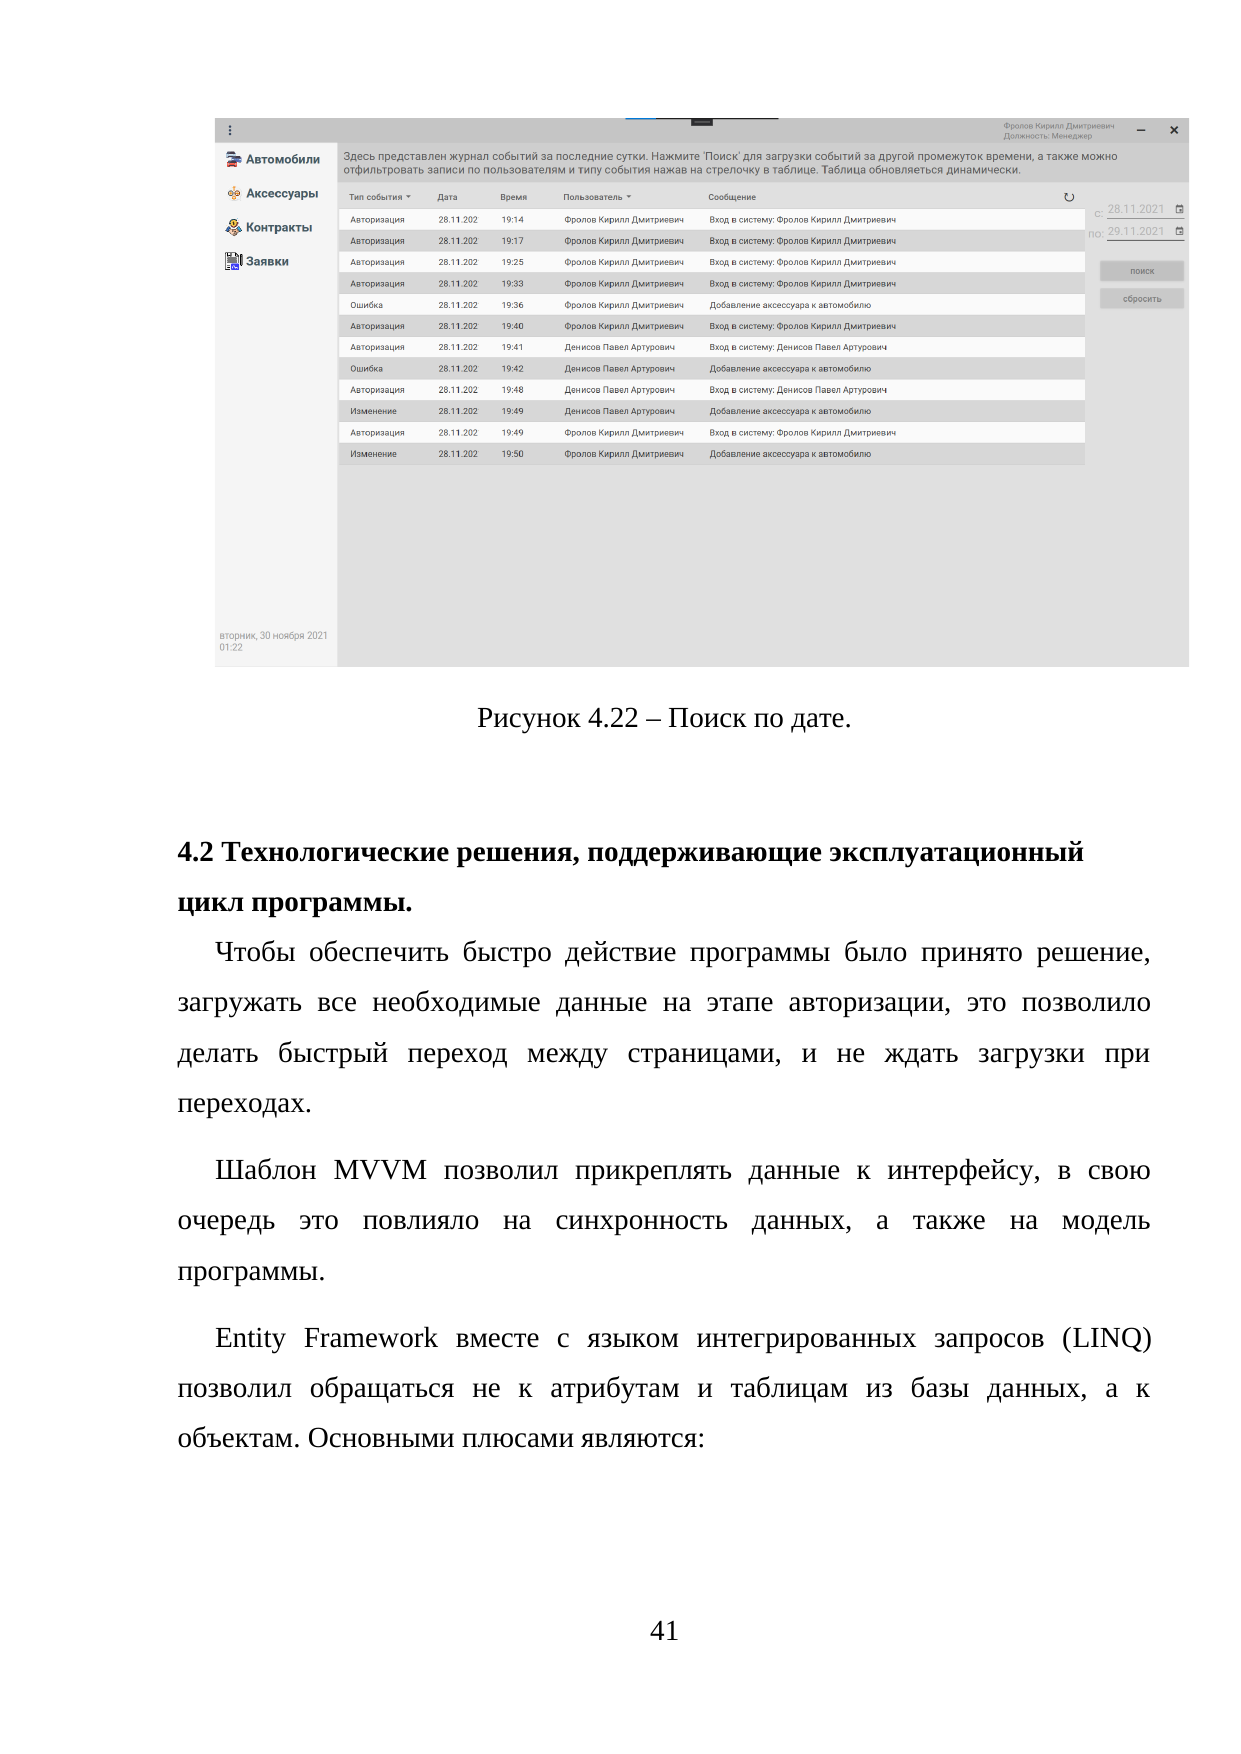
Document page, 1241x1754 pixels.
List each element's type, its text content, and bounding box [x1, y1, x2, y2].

subtitle 4.2 Технологические решения, поддерживающие эксплуатационный цикл программы. [177, 834, 1152, 917]
picture [214, 118, 1190, 667]
text Чтобы обеспечить быстро действие программы было принято решение, загружать все необходимые данные на этапе авторизации, это позволило делать быстрый переход между страницами, и не ждать загрузки при переходах. [177, 934, 1152, 1119]
text Рисунок 4.22 – Поиск по дате. [177, 700, 1152, 733]
text Шаблон MVVM позволил прикреплять данные к интерфейсу, в свою очередь это повлияло на синхронность данных, а также на модель программы. [177, 1152, 1152, 1286]
text Entity Framework вместе с языком интегрированных запросов (LINQ) позволил обращаться не к атрибутам и таблицам из базы данных, а к объектам. Основными плюсами являются: [177, 1320, 1152, 1454]
